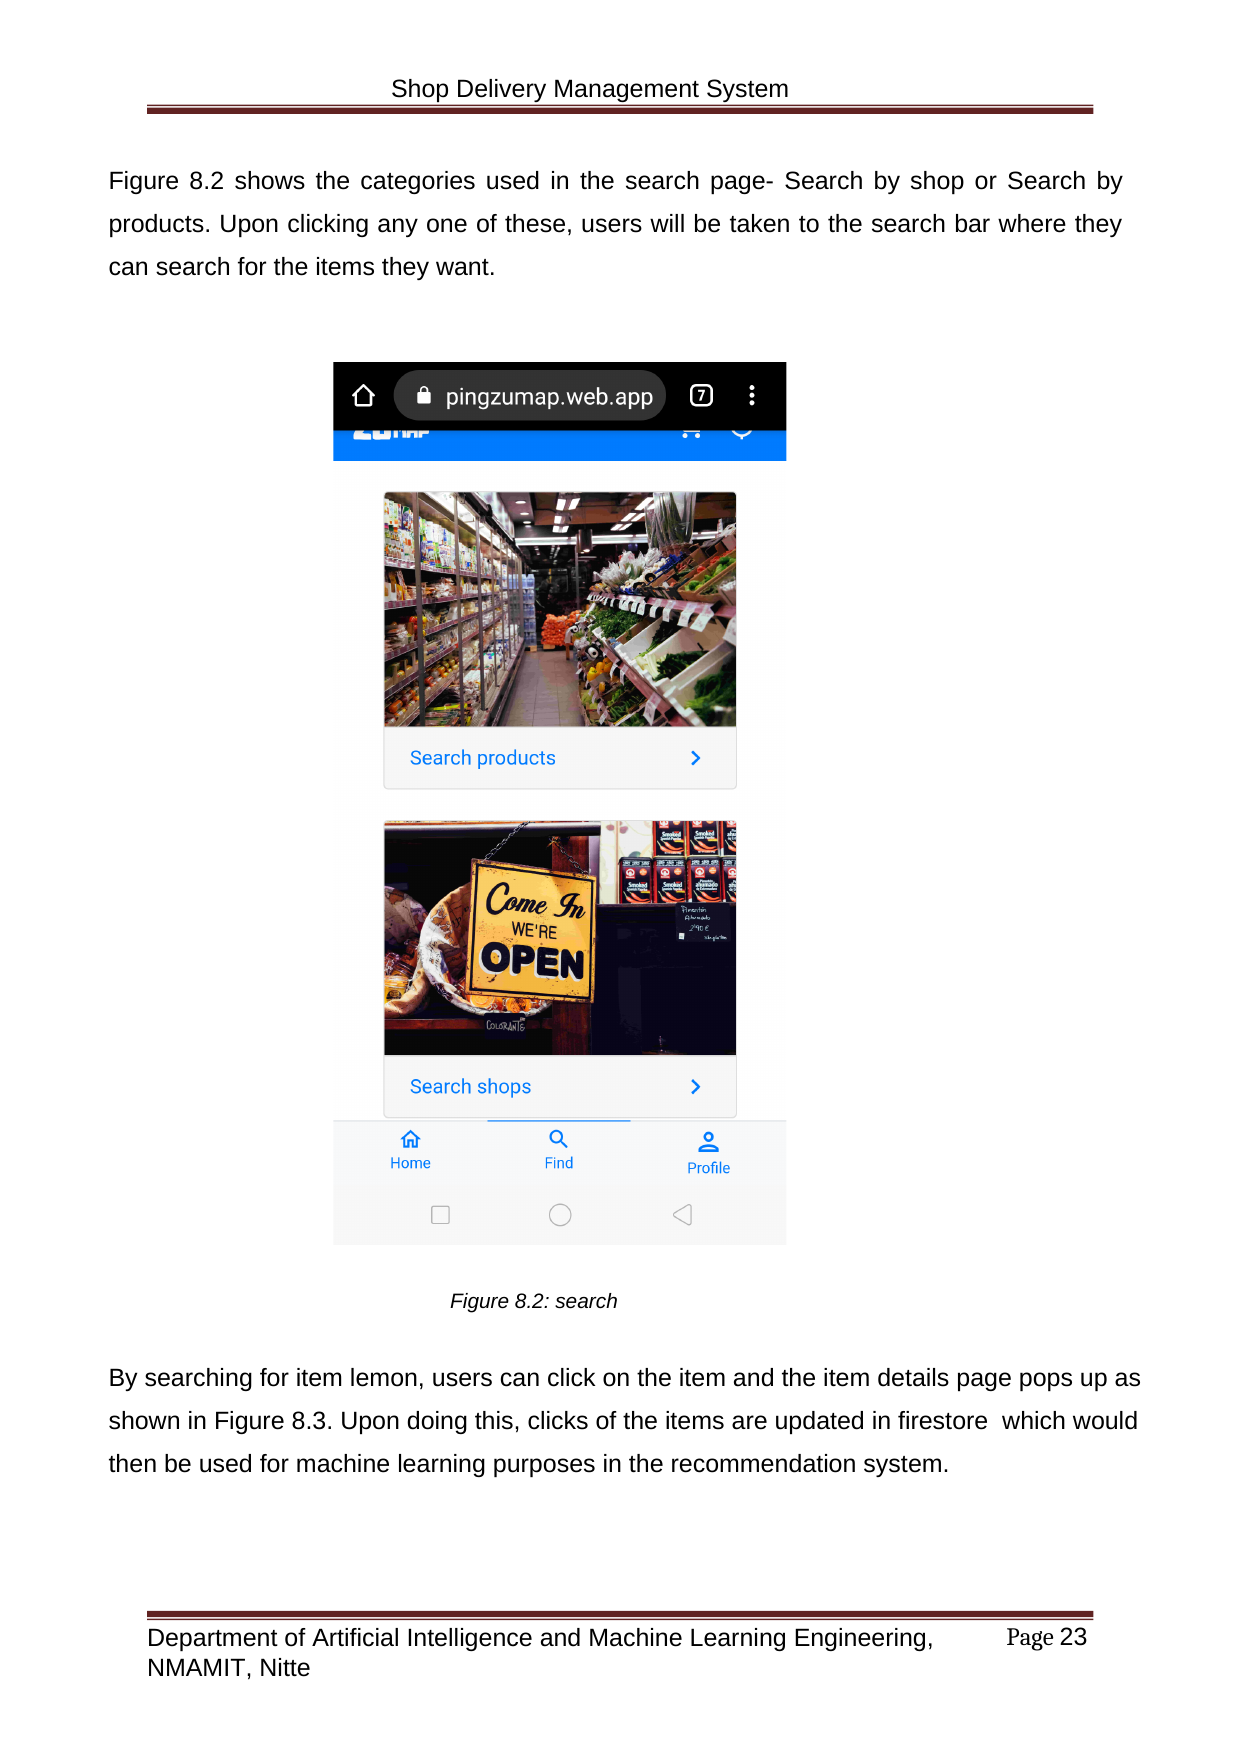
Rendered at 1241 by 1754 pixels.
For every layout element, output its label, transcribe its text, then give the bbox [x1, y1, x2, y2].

picture [333, 362, 787, 1245]
text Figure 8.2 shows the categories used in the search page- Search by shop or Search by products. Upon clicking any one of these, users will be taken to the search bar where they can search for the items they want. [108, 166, 1125, 281]
text shown in Figure 8.3. Upon doing this, clicks of the items are updated in firestore which would [108, 1406, 1230, 1434]
text By searching for item lemon, users can click on the item and the item details page pops up as [108, 1363, 1230, 1391]
text Figure 8.2: search [450, 1288, 1230, 1312]
text then be used for machine learning purposes in the recommendation system. [108, 1449, 1230, 1478]
